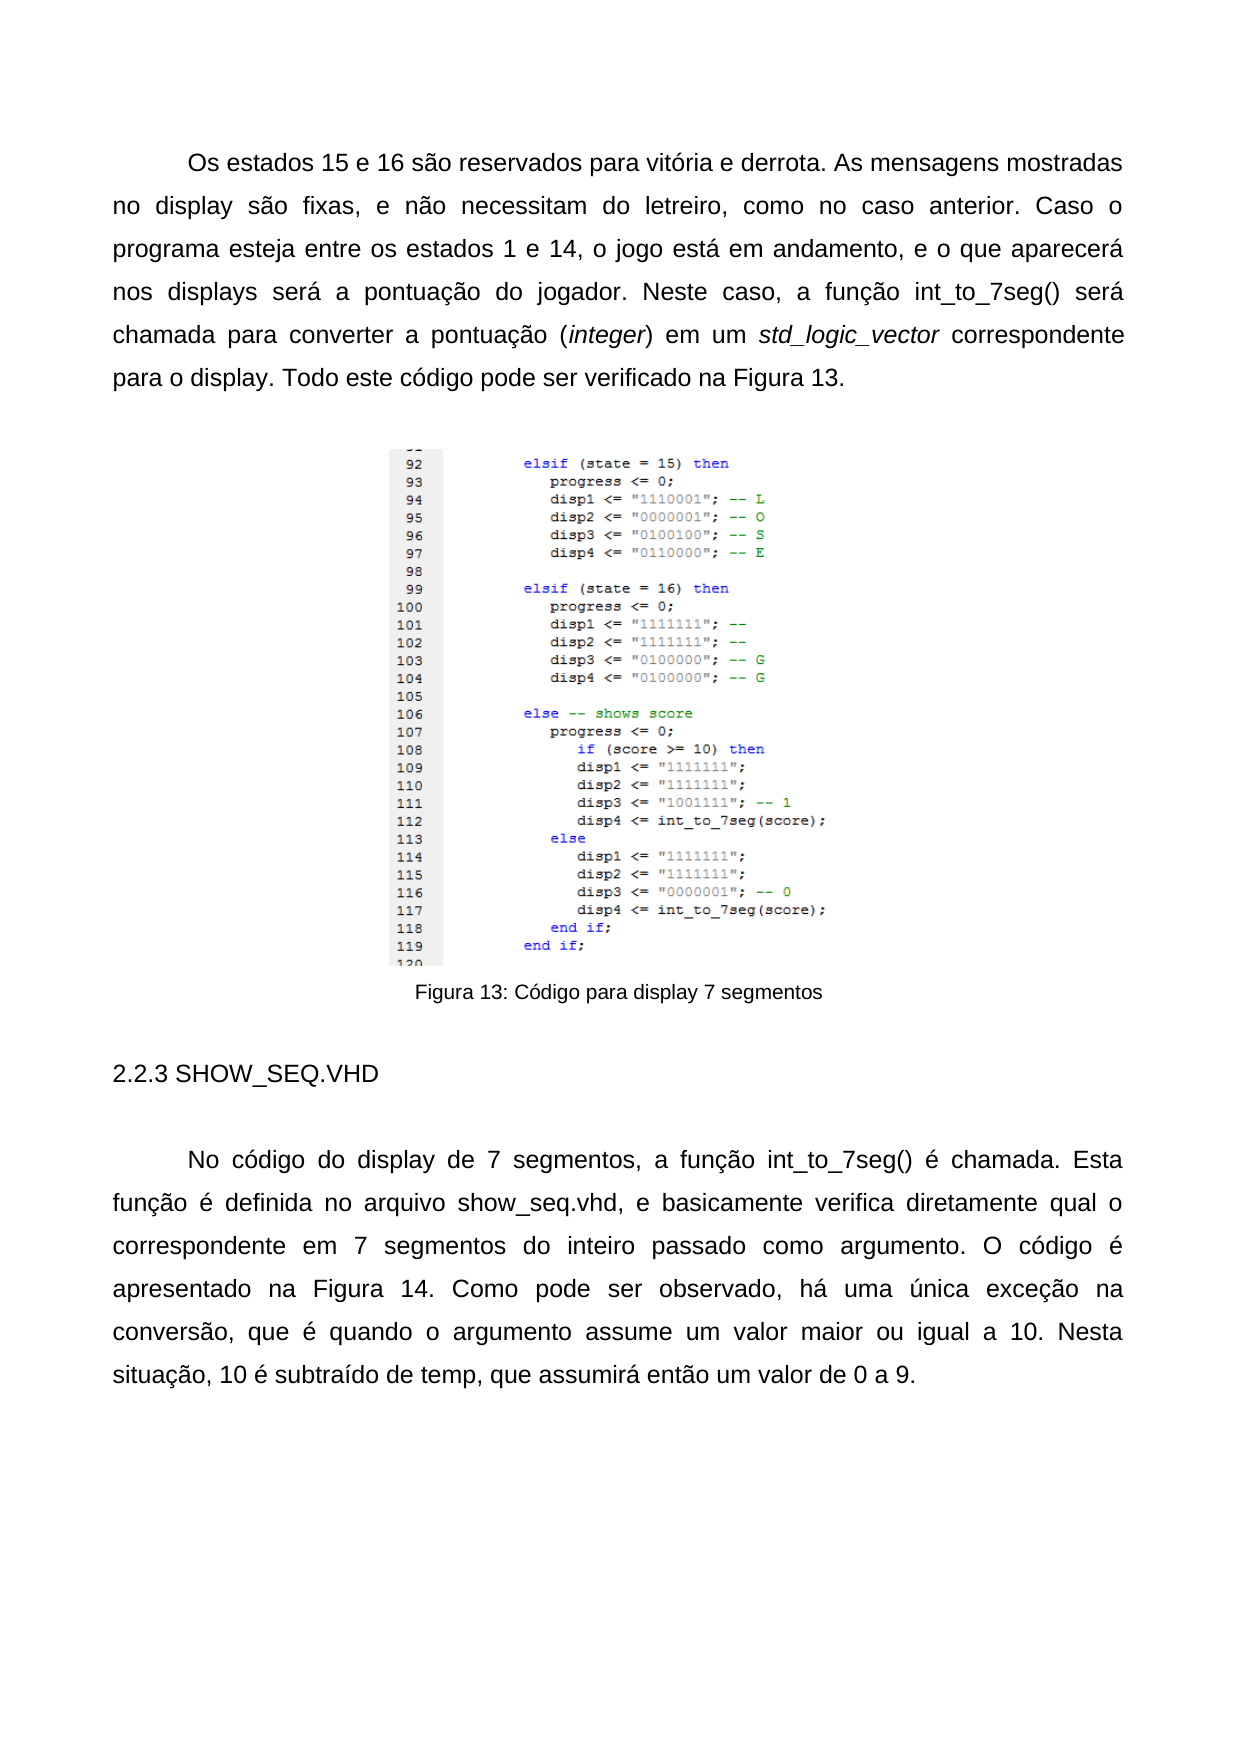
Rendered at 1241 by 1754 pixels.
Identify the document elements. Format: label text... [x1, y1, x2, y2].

text No código do display de 7 segmentos, a função int_to_7seg() é chamada. Esta função é definida no arquivo show_seq.vhd, e basicamente verifica diretamente qual o correspondente em 7 segmentos do inteiro passado como argumento. O código é apresentado na Figura 14. Como pode ser observado, há uma única exceção na conversão, que é quando o argumento assume um valor maior ou igual a 10. Nesta situação, 10 é subtraído de temp, que assumirá então um valor de 0 a 9. [112, 1145, 1125, 1389]
picture [389, 449, 849, 966]
text Os estados 15 e 16 são reservados para vitória e derrota. As mensagens mostradas no display são fixas, e não necessitam do letreiro, como no caso anterior. Caso o programa esteja entre os estados 1 e 14, o jogo está em andamento, e o que aparecerá nos displays será a pontuação do jogador. Neste caso, a função int_to_7seg() será chamada para converter a pontuação (integer) em um std_logic_vector correspondente para o display. Todo este código pode ser verificado na Figura 13. [112, 148, 1125, 392]
text Figura 13: Código para display 7 segmentos [112, 979, 1125, 1003]
text 2.2.3 SHOW_SEQ.VHD [112, 1058, 1125, 1087]
